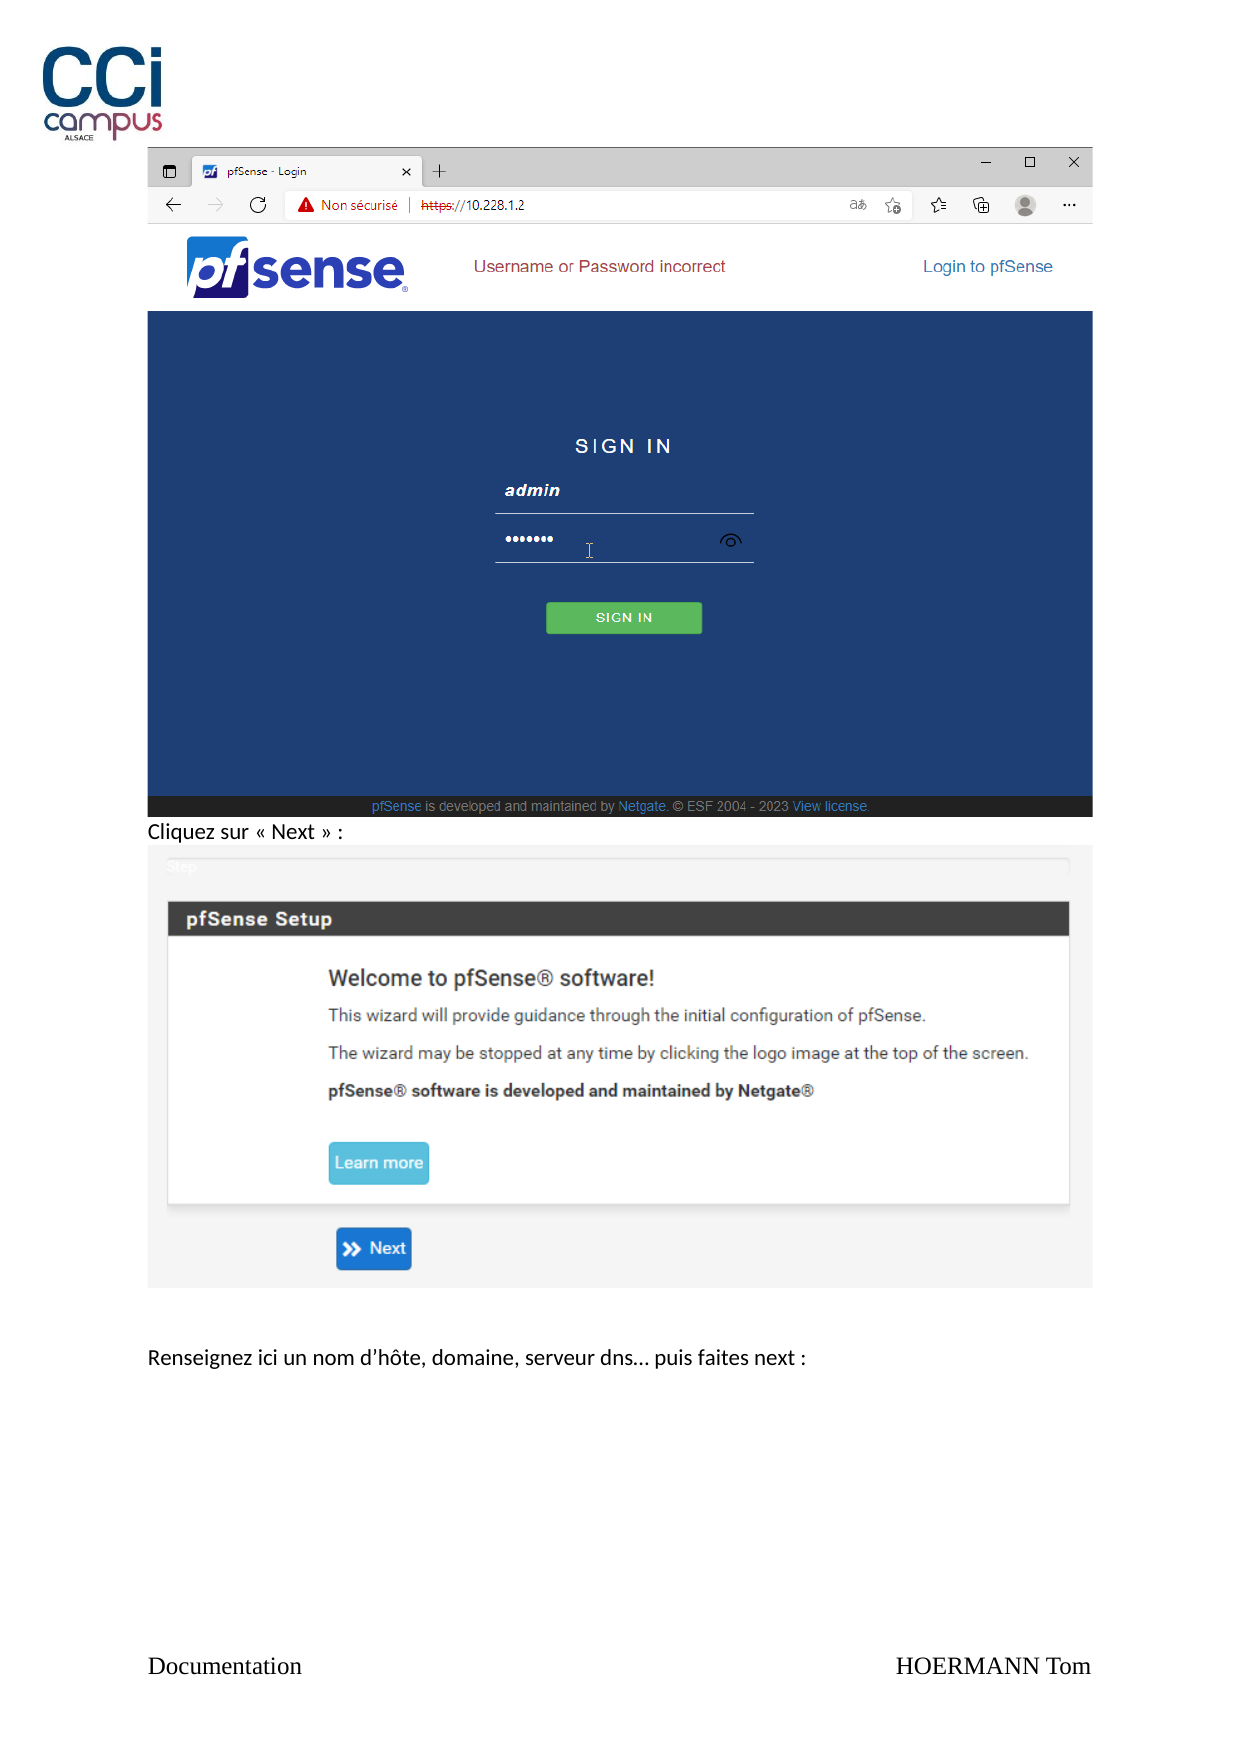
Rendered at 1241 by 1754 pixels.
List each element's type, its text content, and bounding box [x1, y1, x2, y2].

picture [147, 845, 1093, 1288]
text Renseignez ici un nom d’hôte, domaine, serveur dns… puis faites next : [148, 1343, 1093, 1371]
picture [35, 26, 1093, 817]
text Cliquez sur « Next » : [148, 817, 1093, 845]
